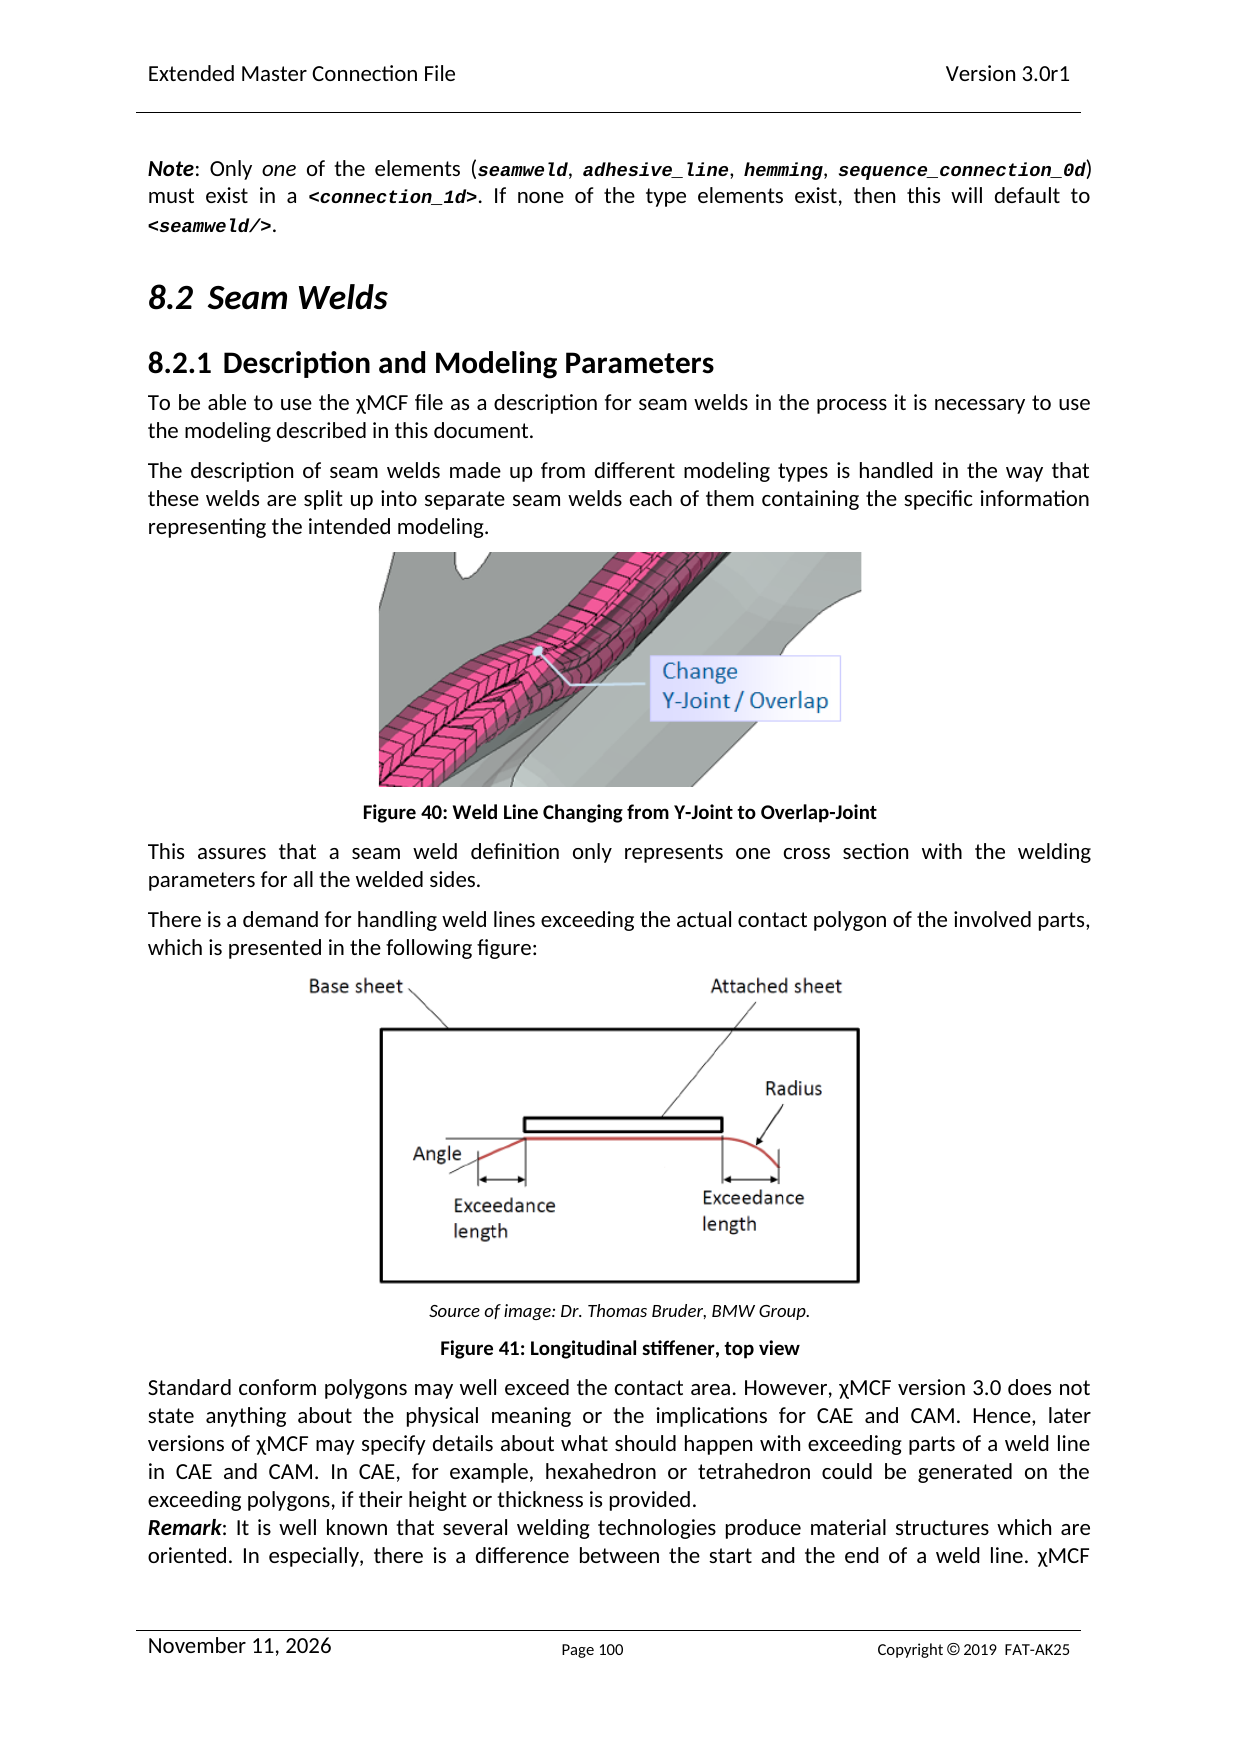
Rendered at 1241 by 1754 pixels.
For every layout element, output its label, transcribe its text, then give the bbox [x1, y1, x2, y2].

text There is a demand for handling weld lines exceeding the actual contact polygon of the involved parts, which is presented in the following figure: [148, 905, 1092, 961]
text Figure 41: Longitudinal stiffener, top view [148, 1335, 1092, 1360]
text To be able to use the χMCF file as a description for seam welds in the process it is necessary to use the modeling described in this document. [148, 388, 1092, 444]
subtitle Description and Modeling Parameters [148, 343, 1092, 382]
text Source of image: Dr. Thomas Bruder, BMW Group. [148, 1299, 1092, 1322]
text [148, 1513, 1092, 1569]
text Figure 40: Weld Line Changing from Y-Joint to Overlap-Joint [148, 799, 1092, 824]
subtitle Seam Welds [148, 275, 1092, 318]
picture [305, 973, 862, 1287]
text This assures that a seam weld definition only represents one cross section with the welding parameters for all the welded sides. [148, 837, 1092, 893]
text Standard conform polygons may well exceed the contact area. However, χMCF version 3.0 does not state anything about the physical meaning or the implications for CAE and CAM. Hence, later versions of χMCF may specify details about what should happen with exceeding parts of a weld line in CAE and CAM. In CAE, for example, hexahedron or tetrahedron could be generated on the exceeding polygons, if their height or thickness is provided. [148, 1373, 1092, 1513]
text The description of seam welds made up from different modeling types is handled in the way that these welds are split up into separate seam welds each of them containing the specific information representing the intended modeling. [148, 456, 1092, 540]
text Note: Only one of the elements (seamweld, adhesive_line, hemming, sequence_connection_0d) must exist in a <connection_1d>. If none of the type elements exist, then this will default to <seamweld/>. [148, 154, 1092, 238]
picture [378, 552, 862, 787]
